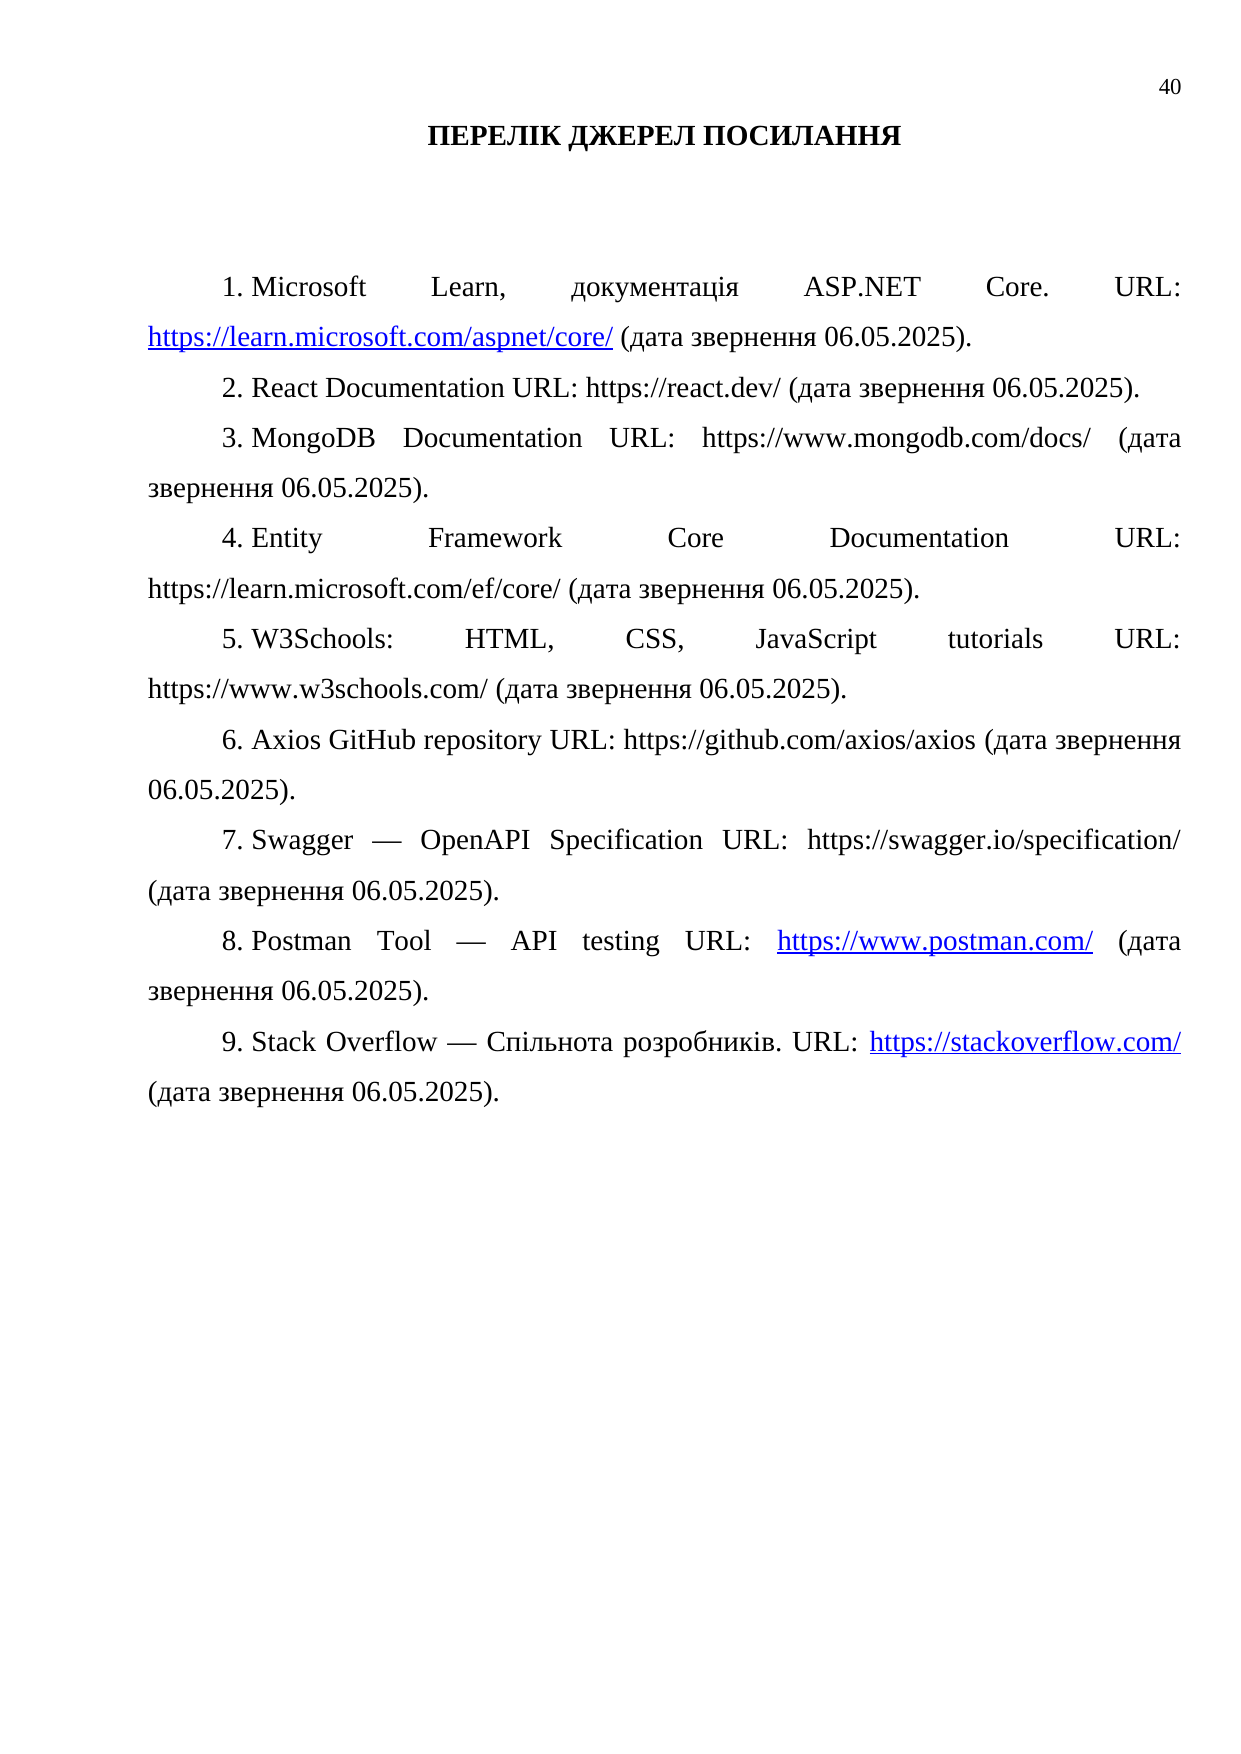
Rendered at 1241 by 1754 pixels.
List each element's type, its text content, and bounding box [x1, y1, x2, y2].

list Stack Overflow — Спільнота розробників. URL: https://stackoverflow.com/ (дата звернення 06.05.2025). [148, 1024, 1181, 1108]
list MongoDB Documentation URL: https://www.mongodb.com/docs/ (дата звернення 06.05.2025). [148, 420, 1181, 504]
list Swagger — OpenAPI Specification URL: https://swagger.io/specification/ (дата звернення 06.05.2025). [148, 822, 1181, 906]
list React Documentation URL: https://react.dev/ (дата звернення 06.05.2025). [148, 370, 1181, 403]
list W3Schools: HTML, CSS, JavaScript tutorials URL: https://www.w3schools.com/ (дата звернення 06.05.2025). [148, 621, 1181, 705]
list Entity Framework Core Documentation URL: https://learn.microsoft.com/ef/core/ (дата звернення 06.05.2025). [148, 521, 1181, 604]
subtitle ПЕРЕЛІК ДЖЕРЕЛ ПОСИЛАННЯ [148, 118, 1181, 152]
list Postman Tool — API testing URL: https://www.postman.com/ (дата звернення 06.05.2025). [148, 923, 1181, 1007]
list Microsoft Learn, документація ASP.NET Core. URL: https://learn.microsoft.com/aspnet/core/ (дата звернення 06.05.2025). [148, 269, 1181, 353]
list Axios GitHub repository URL: https://github.com/axios/axios (дата звернення 06.05.2025). [148, 722, 1181, 806]
